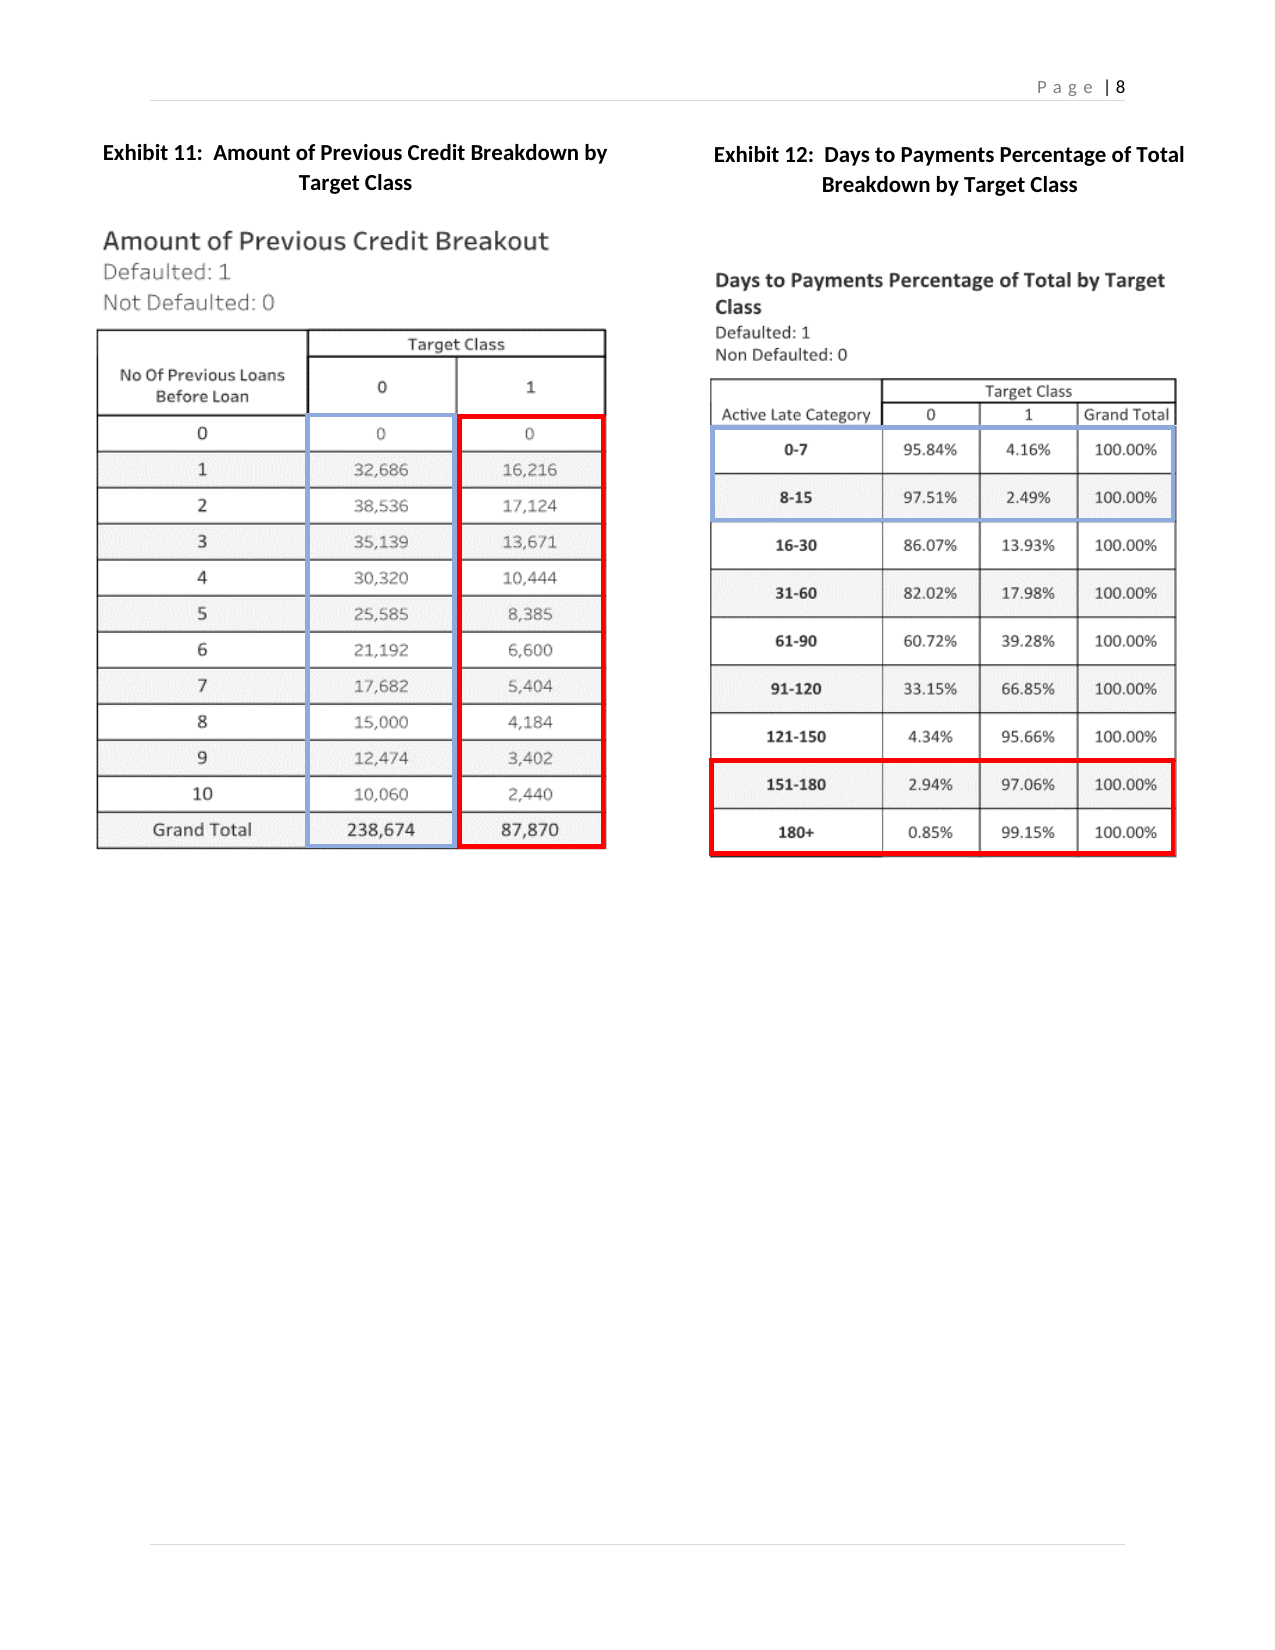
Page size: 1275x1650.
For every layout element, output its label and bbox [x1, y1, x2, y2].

picture [696, 264, 1203, 861]
picture [83, 215, 626, 863]
